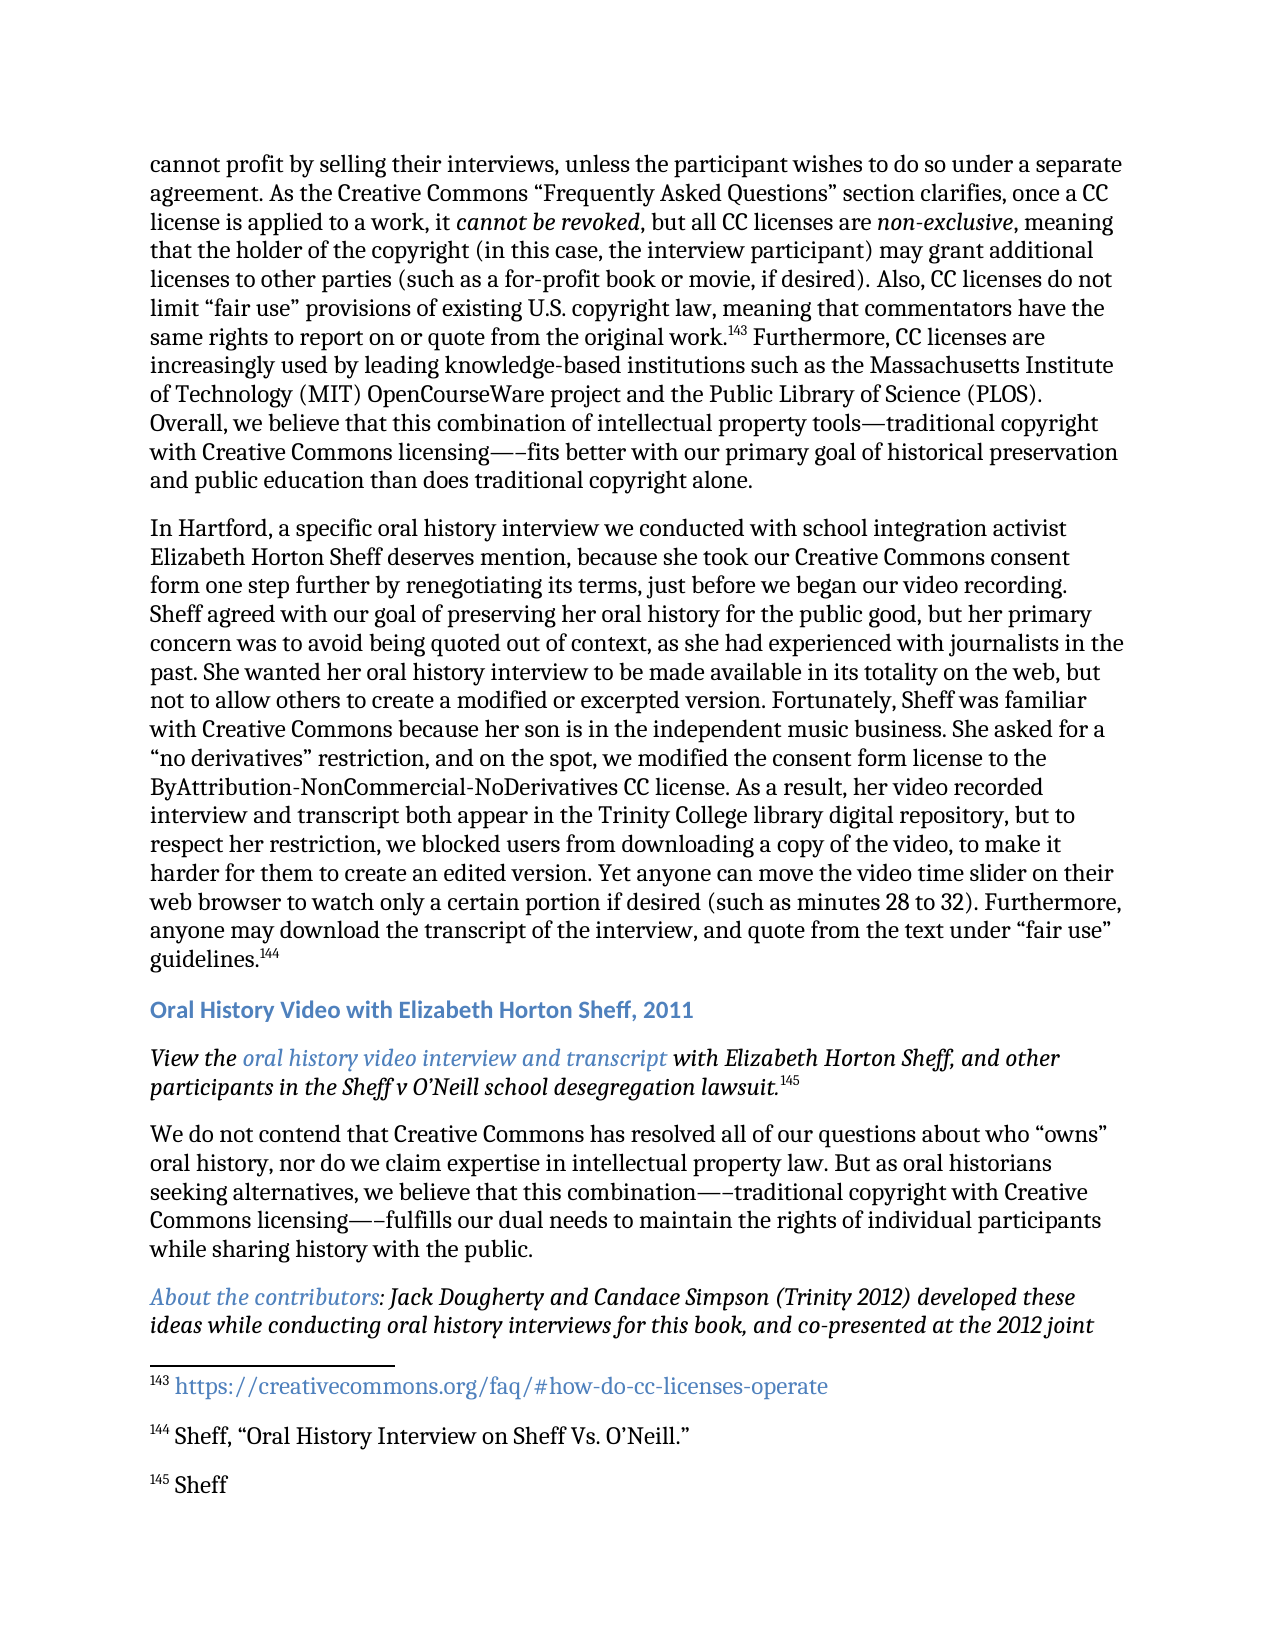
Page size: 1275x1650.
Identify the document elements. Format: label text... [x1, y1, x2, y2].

text In Hartford, a specific oral history interview we conducted with school integration activist Elizabeth Horton Sheff deserves mention, because she took our Creative Commons consent form one step further by renegotiating its terms, just before we began our video recording. Sheff agreed with our goal of preserving her oral history for the public good, but her primary concern was to avoid being quoted out of context, as she had experienced with journalists in the past. She wanted her oral history interview to be made available in its totality on the web, but not to allow others to create a modified or excerpted version. Fortunately, Sheff was familiar with Creative Commons because her son is in the independent music business. She asked for a “no derivatives” restriction, and on the spot, we modified the consent form license to the ByAttribution-NonCommercial-NoDerivatives CC license. As a result, her video recorded interview and transcript both appear in the Trinity College library digital repository, but to respect her restriction, we blocked users from downloading a copy of the video, to make it harder for them to create an edited version. Yet anyone can move the video time slider on their web browser to watch only a certain portion if desired (such as minutes 28 to 32). Furthermore, anyone may download the transcript of the interview, and quote from the text under “fair use” guidelines. [150, 514, 1125, 974]
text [150, 1283, 1125, 1340]
text View the oral history video interview and transcript with Elizabeth Horton Sheff, and other participants in the Sheff v O’Neill school desegregation lawsuit. [150, 1044, 1125, 1101]
subtitle Oral History Video with Elizabeth Horton Sheff, 2011 [150, 994, 1125, 1025]
text We do not contend that Creative Commons has resolved all of our questions about who “owns” oral history, nor do we claim expertise in intellectual property law. But as oral historians seeking alternatives, we believe that this combination—–traditional copyright with Creative Commons licensing—–fulfills our dual needs to maintain the rights of individual participants while sharing history with the public. [150, 1120, 1125, 1264]
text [150, 150, 1125, 495]
